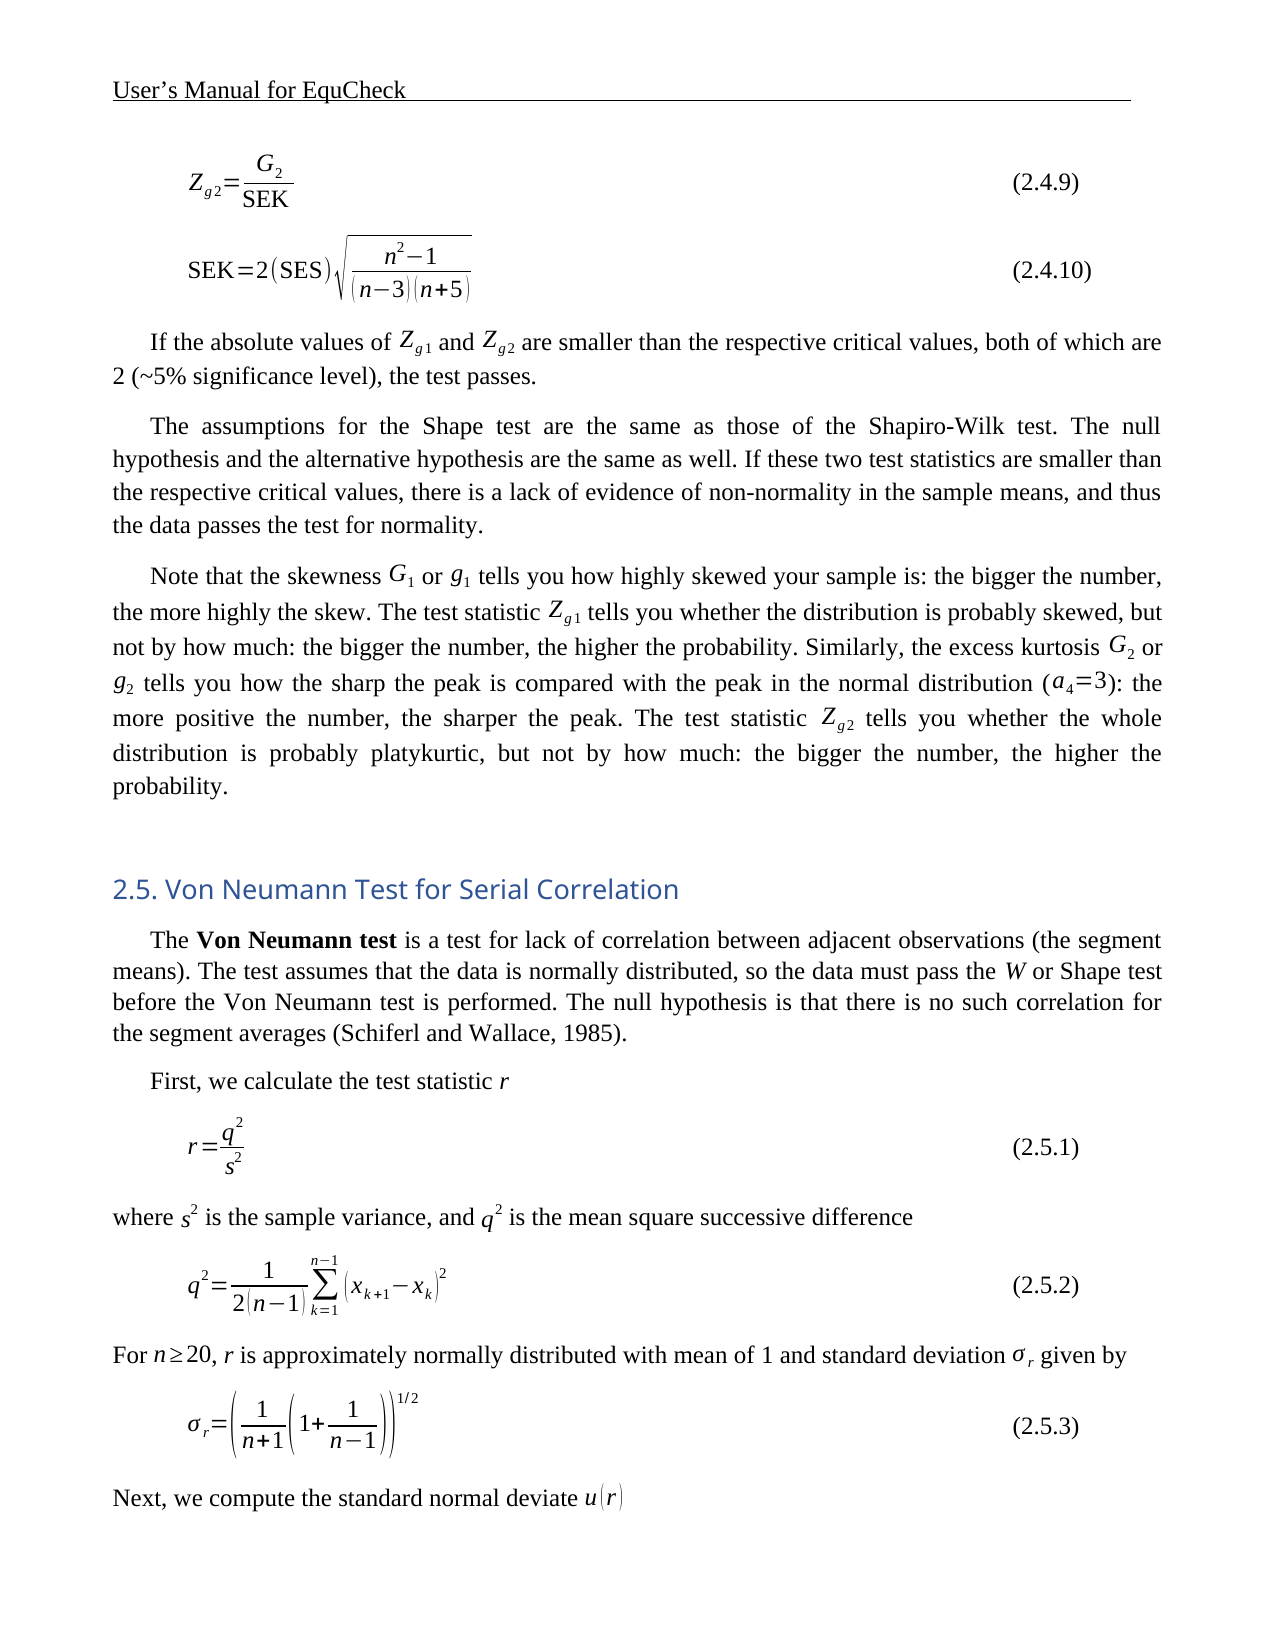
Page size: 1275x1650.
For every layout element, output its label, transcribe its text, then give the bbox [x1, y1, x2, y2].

text (2.4.10) [187, 234, 1162, 305]
text The assumptions for the Shape test are the same as those of the Shapiro-Wilk test. The null hypothesis and the alternative hypothesis are the same as well. If these two test statistics are smaller than the respective critical values, there is a lack of evidence of non-normality in the sample means, and thus the data passes the test for normality. [112, 411, 1162, 539]
text If the absolute values of and are smaller than the respective critical values, both of which are 2 (~5% significance level), the test passes. [112, 326, 1162, 390]
text First, we calculate the test statistic r [112, 1066, 1162, 1095]
subtitle 2.5. Von Neumann Test for Serial Correlation [112, 870, 1162, 907]
text (2.5.1) [187, 1114, 1162, 1180]
text For , r is approximately normally distributed with mean of 1 and standard deviation given by [112, 1339, 1162, 1371]
text where is the sample variance, and is the mean square successive difference [112, 1201, 1162, 1232]
text Note that the skewness or tells you how highly skewed your sample is: the bigger the number, the more highly the skew. The test statistic tells you whether the distribution is probably skewed, but not by how much: the bigger the number, the higher the probability. Similarly, the excess kurtosis or tells you how the sharp the peak is compared with the peak in the normal distribution (): the more positive the number, the sharper the peak. The test statistic tells you whether the whole distribution is probably platykurtic, but not by how much: the bigger the number, the higher the probability. [112, 560, 1162, 800]
text (2.4.9) [187, 150, 1162, 213]
text Next, we compute the standard normal deviate [112, 1482, 1162, 1513]
text (2.5.3) [187, 1389, 1162, 1461]
text The Von Neumann test is a test for lack of correlation between adjacent observations (the segment means). The test assumes that the data is normally distributed, so the data must pass the W or Shape test before the Von Neumann test is performed. The null hypothesis is that there is no such correlation for the segment averages (Schiferl and Wallace, 1985). [112, 925, 1162, 1047]
text (2.5.2) [187, 1251, 1162, 1318]
